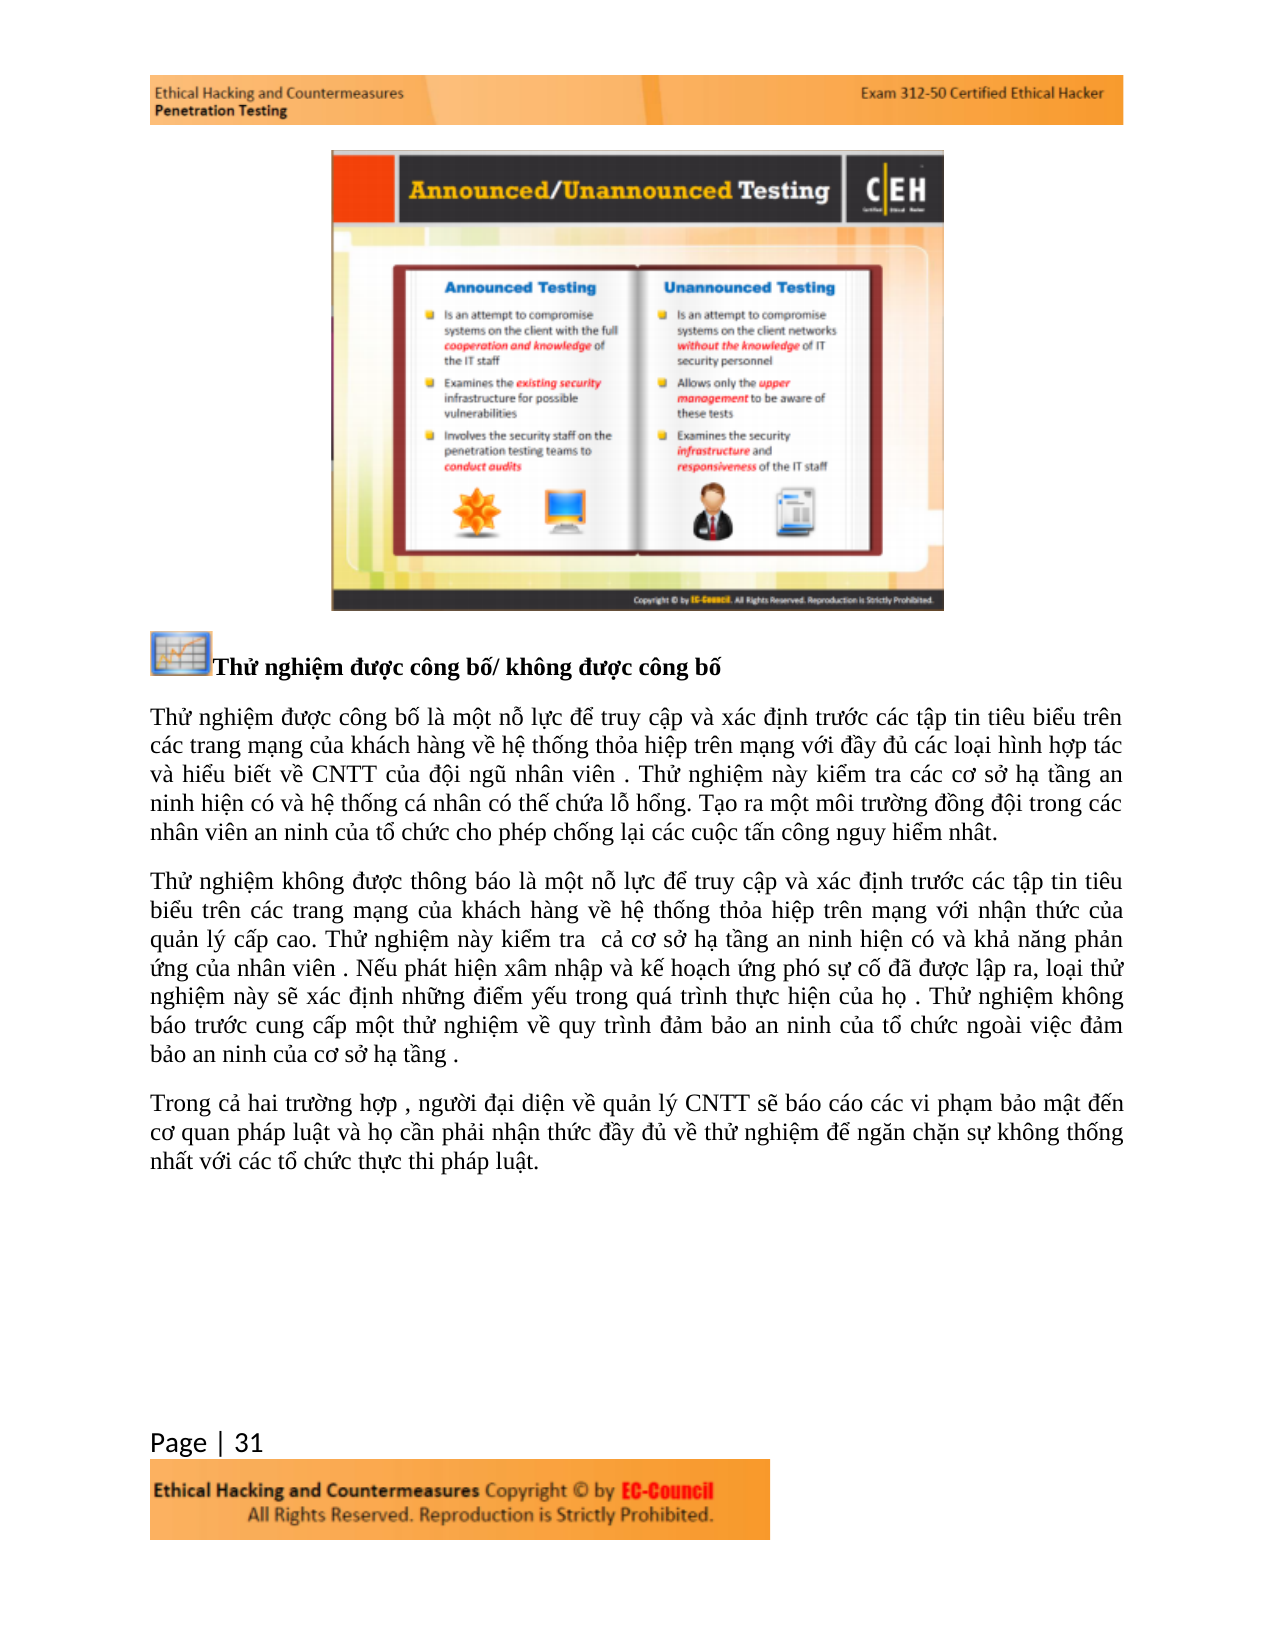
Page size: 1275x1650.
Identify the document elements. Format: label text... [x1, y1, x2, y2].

text Thử nghiệm không được thông báo là một nỗ lực để truy cập và xác định trước các tập tin tiêu biểu trên các trang mạng của khách hàng về hệ thống thỏa hiệp trên mạng với nhận thức của quản lý cấp cao. Thử nghiệm này kiểm tra cả cơ sở hạ tầng an ninh hiện có và khả năng phản ứng của nhân viên . Nếu phát hiện xâm nhập và kế hoạch ứng phó sự cố đã được lập ra, loại thử nghiệm này sẽ xác định những điểm yếu trong quá trình thực hiện của họ . Thử nghiệm không báo trước cung cấp một thử nghiệm về quy trình đảm bảo an ninh của tổ chức ngoài việc đảm bảo an ninh của cơ sở hạ tầng . [150, 866, 1125, 1068]
text Thử nghiệm được công bố/ không được công bố [150, 632, 1125, 681]
text Trong cả hai trường hợp , người đại diện về quản lý CNTT sẽ báo cáo các vi phạm bảo mật đến cơ quan pháp luật và họ cần phải nhận thức đầy đủ về thử nghiệm để ngăn chặn sự không thống nhất với các tổ chức thực thi pháp luật. [150, 1088, 1125, 1175]
picture [331, 150, 944, 611]
picture [150, 75, 1124, 125]
text Thử nghiệm được công bố là một nỗ lực để truy cập và xác định trước các tập tin tiêu biểu trên các trang mạng của khách hàng về hệ thống thỏa hiệp trên mạng với đầy đủ các loại hình hợp tác và hiểu biết về CNTT của đội ngũ nhân viên . Thử nghiệm này kiểm tra các cơ sở hạ tầng an ninh hiện có và hệ thống cá nhân có thế chứa lỗ hổng. Tạo ra một môi trường đồng đội trong các nhân viên an ninh của tổ chức cho phép chống lại các cuộc tấn công nguy hiểm nhât. [150, 702, 1125, 846]
picture [150, 1459, 771, 1540]
picture [150, 631, 213, 676]
